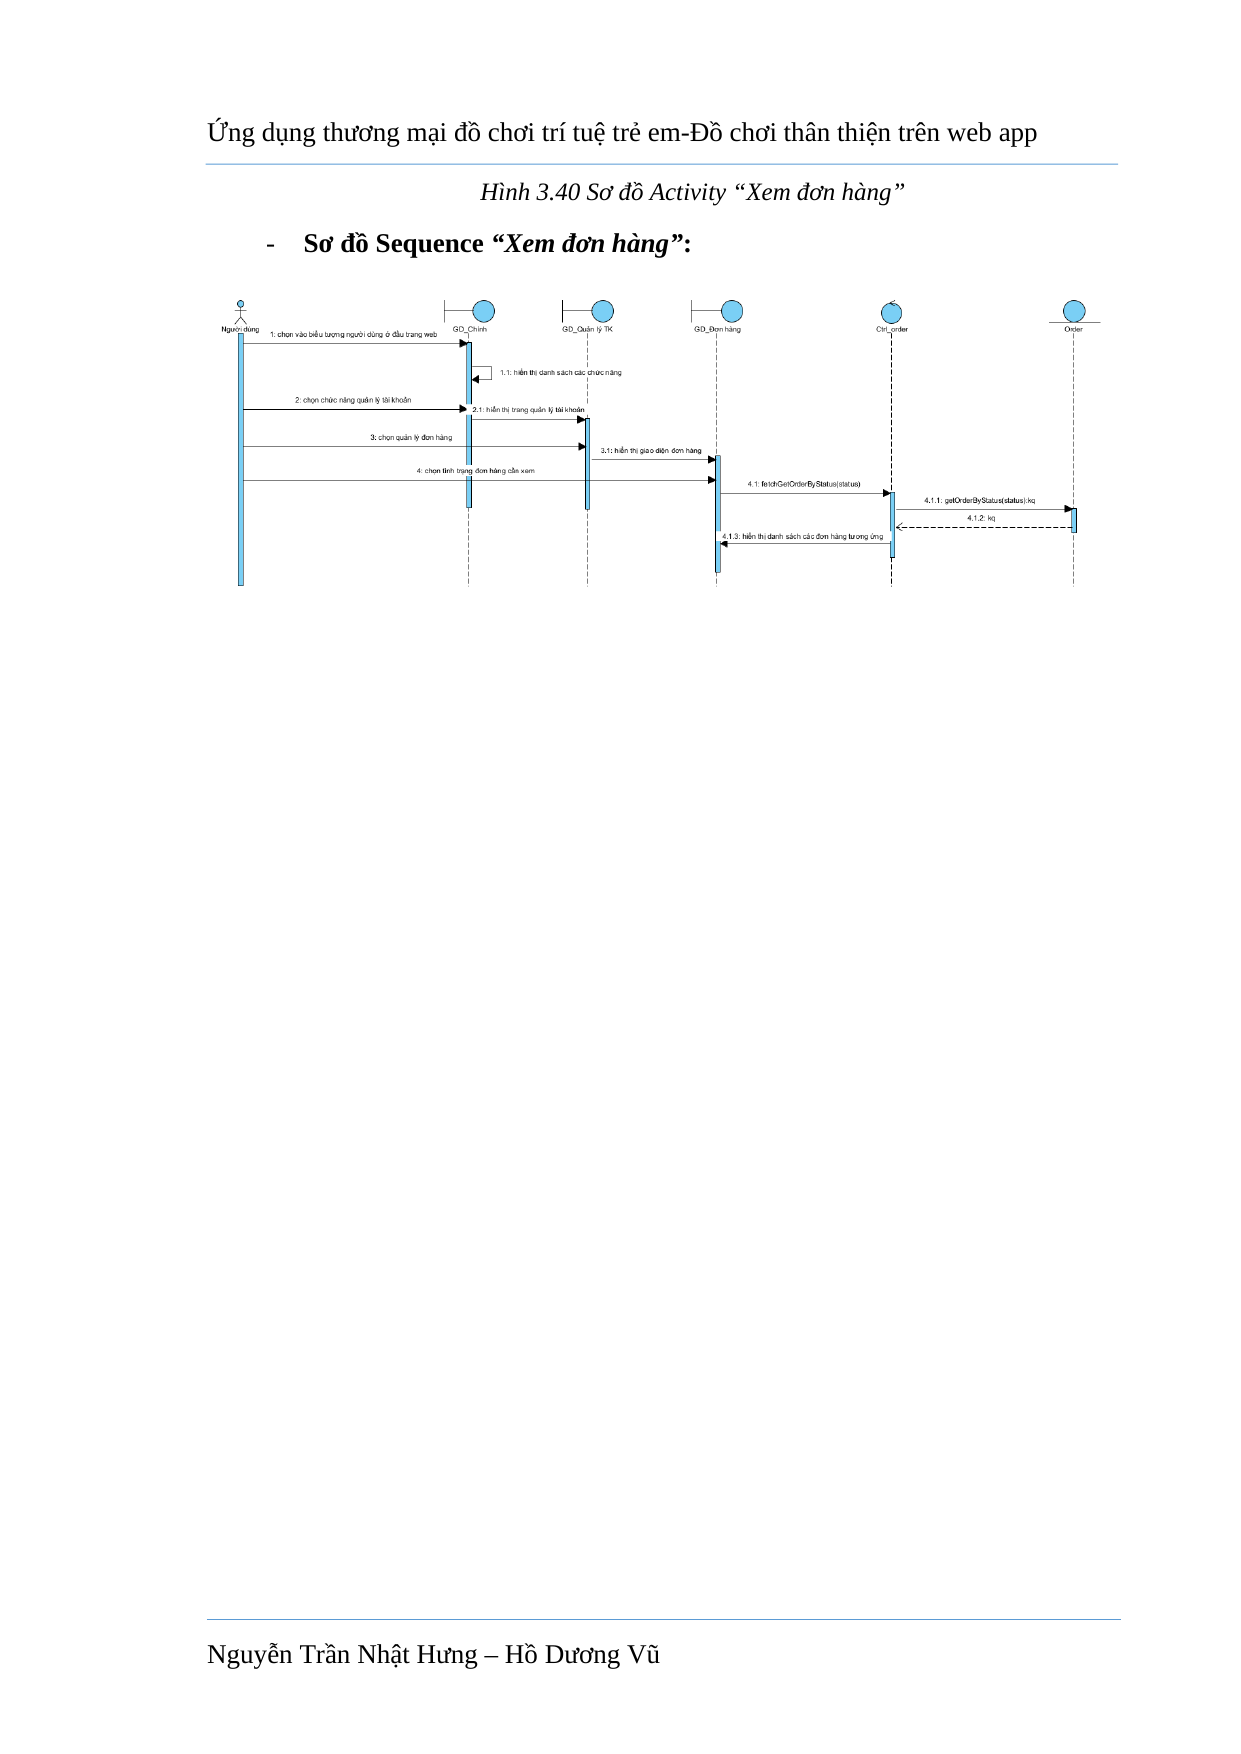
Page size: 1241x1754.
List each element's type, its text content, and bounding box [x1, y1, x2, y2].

list Sơ đồ Sequence “Xem đơn hàng”: [266, 227, 1122, 258]
picture [206, 290, 1119, 610]
text Hình 3.40 Sơ đồ Activity “Xem đơn hàng” [207, 177, 1122, 206]
